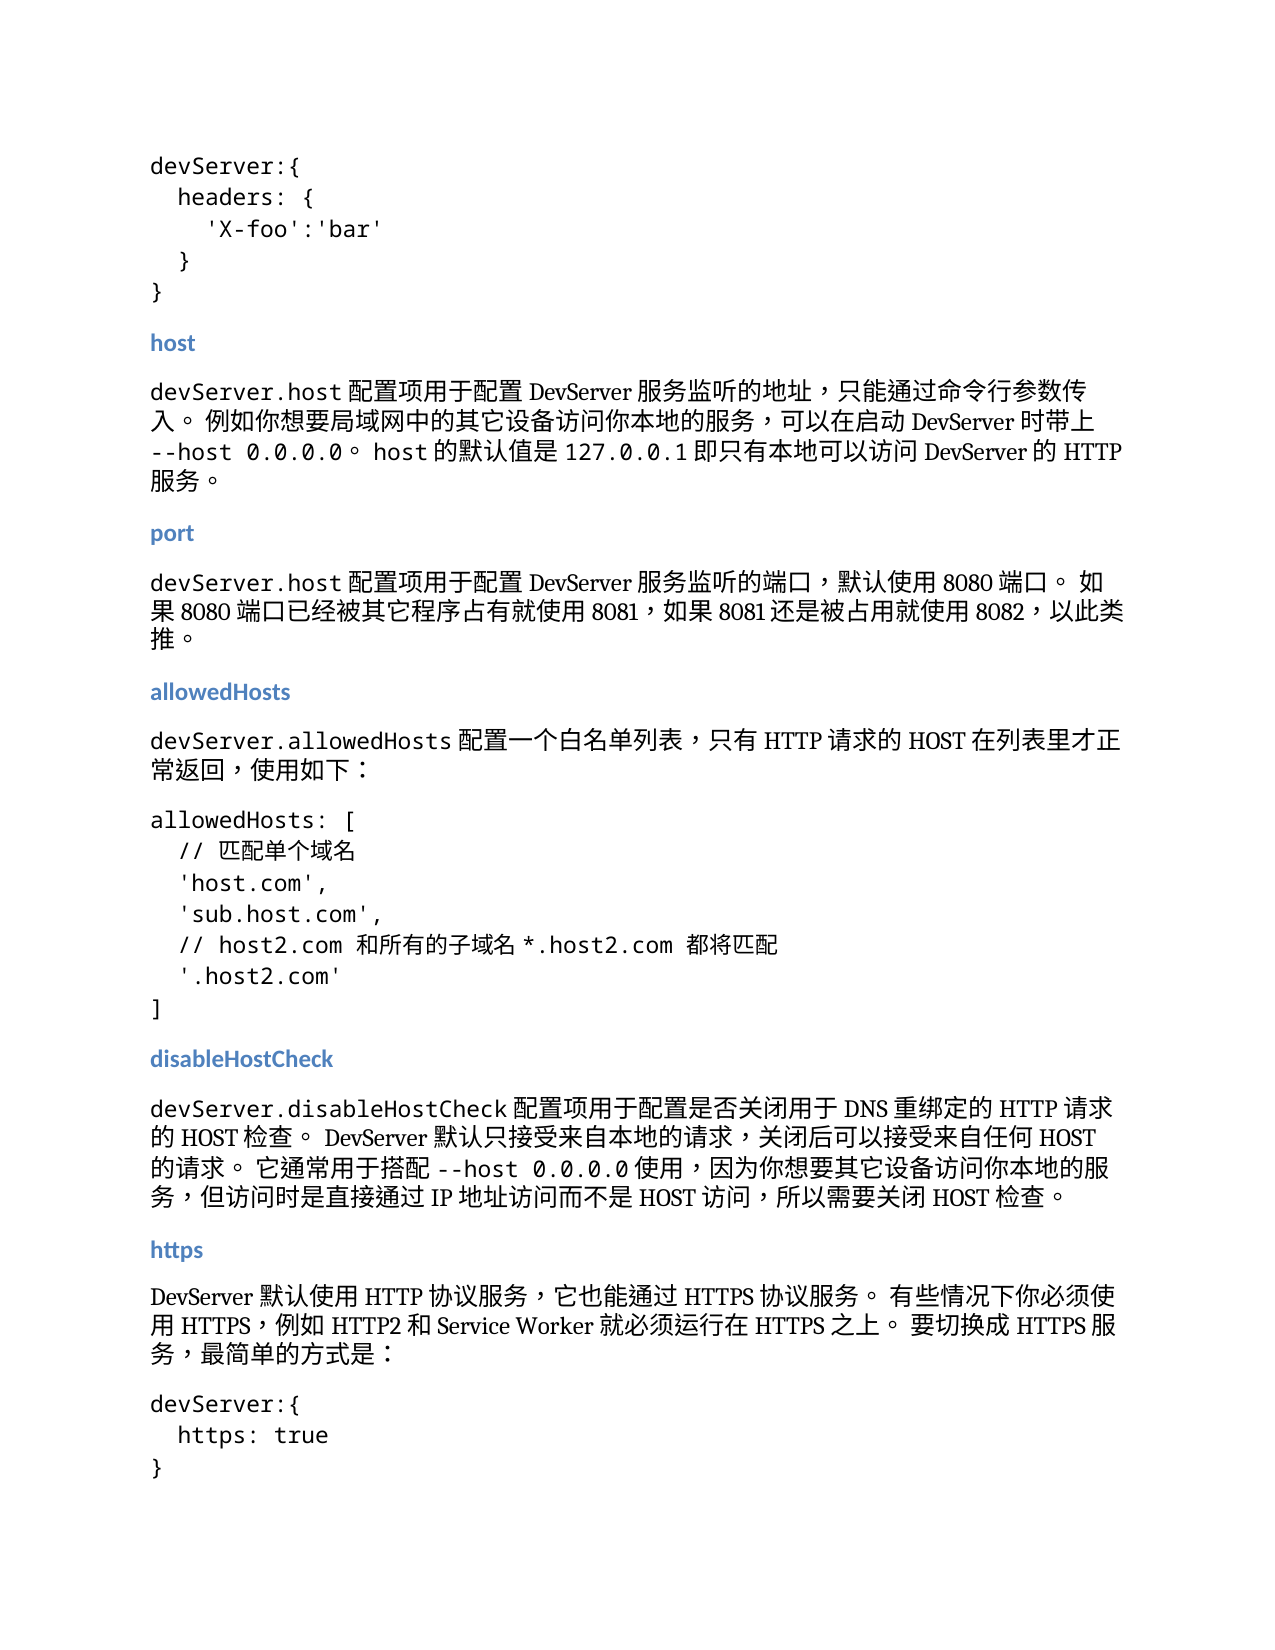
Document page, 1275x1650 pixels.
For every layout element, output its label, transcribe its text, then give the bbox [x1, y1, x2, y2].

subtitle port [150, 517, 1125, 548]
subtitle host [150, 327, 1125, 358]
text DevServer 默认使用 HTTP 协议服务，它也能通过 HTTPS 协议服务。 有些情况下你必须使用 HTTPS，例如 HTTP2 和 Service Worker 就必须运行在 HTTPS 之上。 要切换成 HTTPS 服务，最简单的方式是： [150, 1283, 1125, 1369]
text devServer:{ https: true } [150, 1388, 1125, 1482]
text devServer.host 配置项用于配置 DevServer 服务监听的地址，只能通过命令行参数传入。 例如你想要局域网中的其它设备访问你本地的服务，可以在启动 DevServer 时带上 --host 0.0.0.0。 host 的默认值是 127.0.0.1 即只有本地可以访问 DevServer 的 HTTP 服务。 [150, 376, 1125, 496]
text devServer.allowedHosts 配置一个白名单列表，只有 HTTP 请求的 HOST 在列表里才正常返回，使用如下： [150, 725, 1125, 785]
text devServer.disableHostCheck 配置项用于配置是否关闭用于 DNS 重绑定的 HTTP 请求的 HOST 检查。 DevServer 默认只接受来自本地的请求，关闭后可以接受来自任何 HOST 的请求。 它通常用于搭配 --host 0.0.0.0 使用，因为你想要其它设备访问你本地的服务，但访问时是直接通过 IP 地址访问而不是 HOST 访问，所以需要关闭 HOST 检查。 [150, 1093, 1125, 1213]
subtitle disableHostCheck [150, 1044, 1125, 1074]
text allowedHosts: [ // 匹配单个域名 'host.com', 'sub.host.com', // host2.com 和所有的子域名 *.host2.com 都将匹配 '.host2.com' ] [150, 804, 1125, 1023]
subtitle https [150, 1234, 1125, 1264]
subtitle allowedHosts [150, 676, 1125, 707]
text devServer:{ headers: { 'X-foo':'bar' } } [150, 150, 1125, 306]
text devServer.host 配置项用于配置 DevServer 服务监听的端口，默认使用 8080 端口。 如果 8080 端口已经被其它程序占有就使用 8081，如果 8081 还是被占用就使用 8082，以此类推。 [150, 566, 1125, 655]
